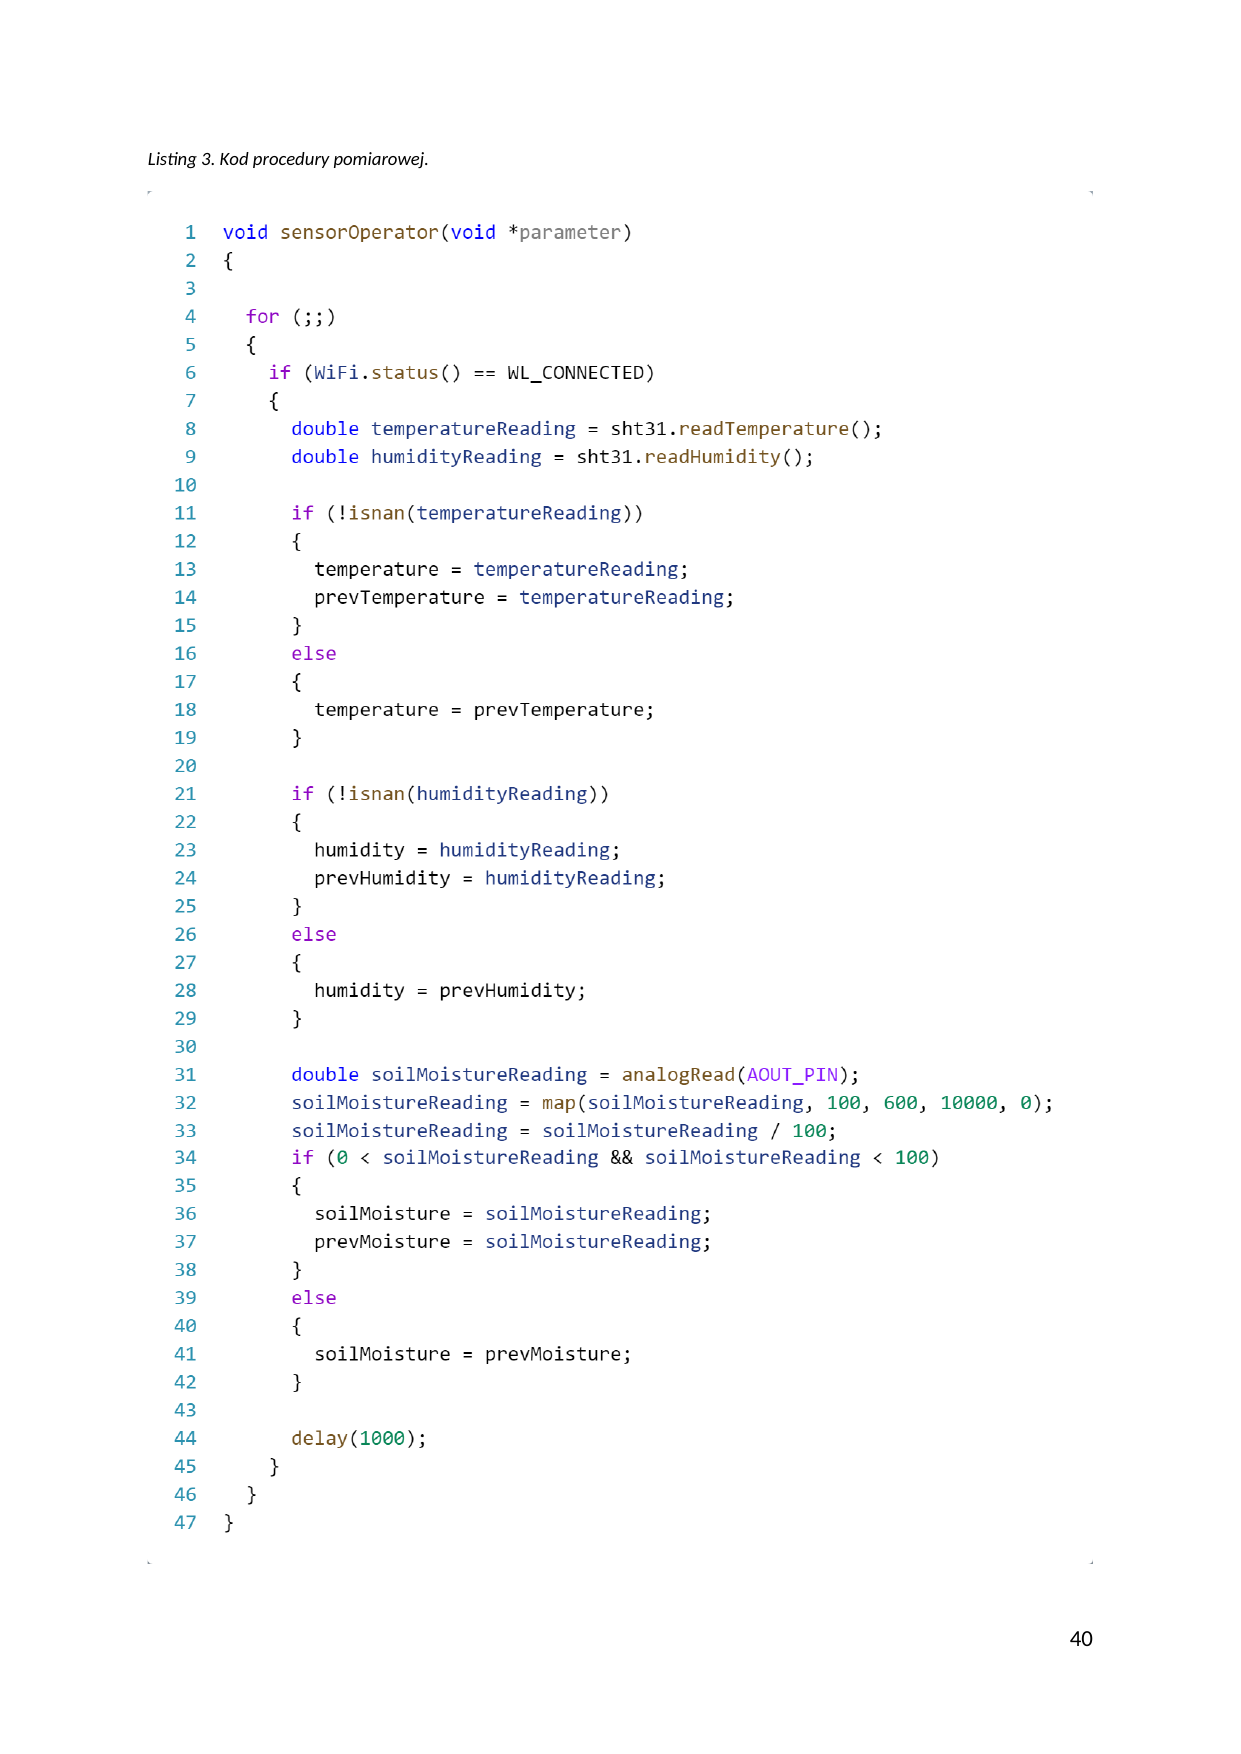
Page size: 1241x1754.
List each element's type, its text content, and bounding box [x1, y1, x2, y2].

text Listing 3. Kod procedury pomiarowej. [148, 148, 1093, 171]
picture [147, 191, 1093, 1564]
